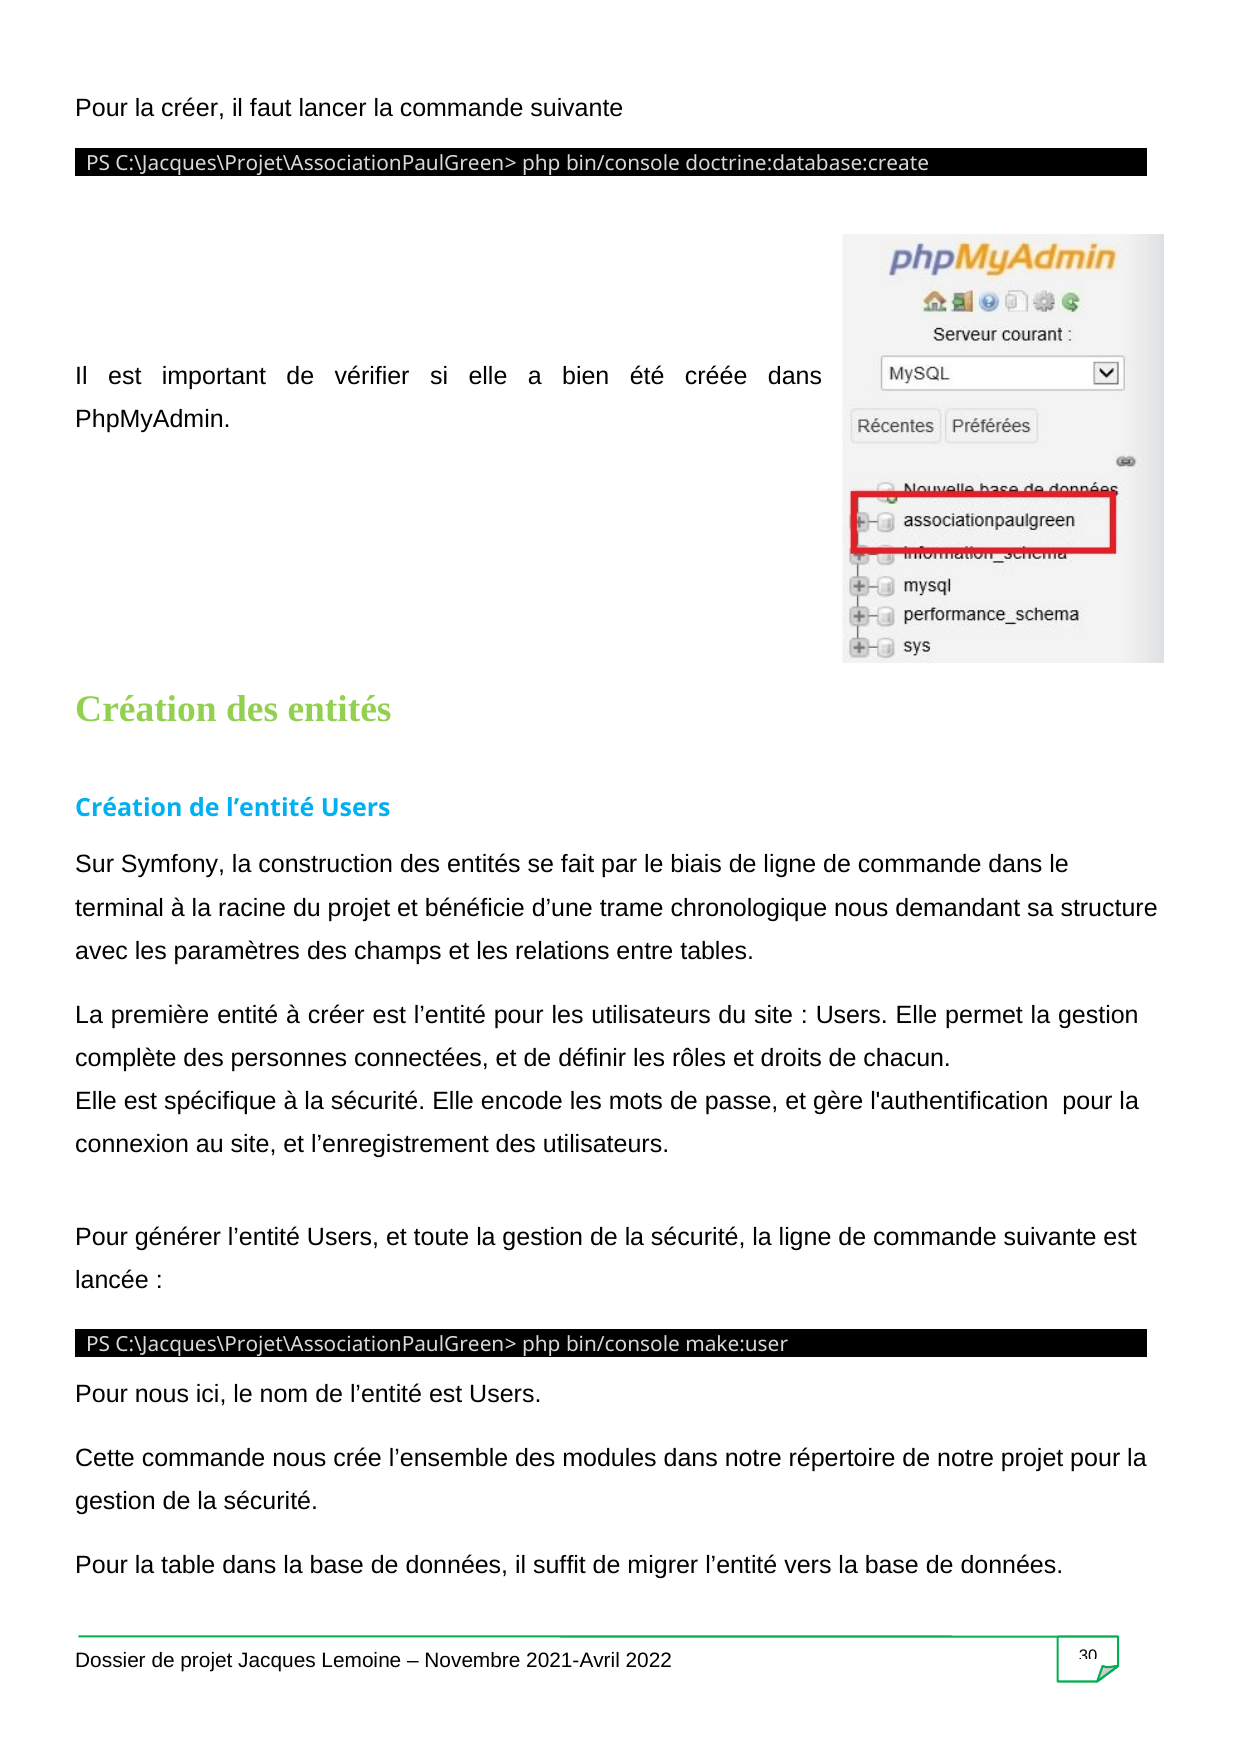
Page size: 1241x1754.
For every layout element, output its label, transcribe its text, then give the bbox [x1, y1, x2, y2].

text Sur Symfony, la construction des entités se fait par le biais de ligne de commande dans le terminal à la racine du projet et bénéficie d’une trame chronologique nous demandant sa structure avec les paramètres des champs et les relations entre tables. [75, 849, 1164, 964]
picture [842, 234, 1164, 663]
text Pour générer l’entité Users, et toute la gestion de la sécurité, la ligne de commande suivante est lancée : [75, 1222, 1164, 1293]
text PS C:\Jacques\Projet\AssociationPaulGreen> php bin/console doctrine:database:create [504, 148, 1147, 176]
text Création de l’entité Users [75, 789, 1164, 823]
text Pour la table dans la base de données, il suffit de migrer l’entité vers la base de données. [75, 1550, 1164, 1579]
text La première entité à créer est l’entité pour les utilisateurs du site : Users. Elle permet la gestion complète des personnes connectées, et de définir les rôles et droits de chacun. [75, 999, 1142, 1071]
text Il est important de vérifier si elle a bien été créée dans PhpMyAdmin. [75, 361, 842, 433]
text Pour nous ici, le nom de l’entité est Users. [75, 1379, 1164, 1408]
text Cette commande nous crée l’ensemble des modules dans notre répertoire de notre projet pour la gestion de la sécurité. [75, 1443, 1164, 1515]
subtitle Création des entités [75, 686, 1164, 729]
text PS C:\Jacques\Projet\AssociationPaulGreen> php bin/console make:user [504, 1329, 1147, 1357]
text Elle est spécifique à la sécurité. Elle encode les mots de passe, et gère l'authentification pour la connexion au site, et l’enregistrement des utilisateurs. [75, 1086, 1142, 1158]
text Pour la créer, il faut lancer la commande suivante [75, 93, 1164, 122]
